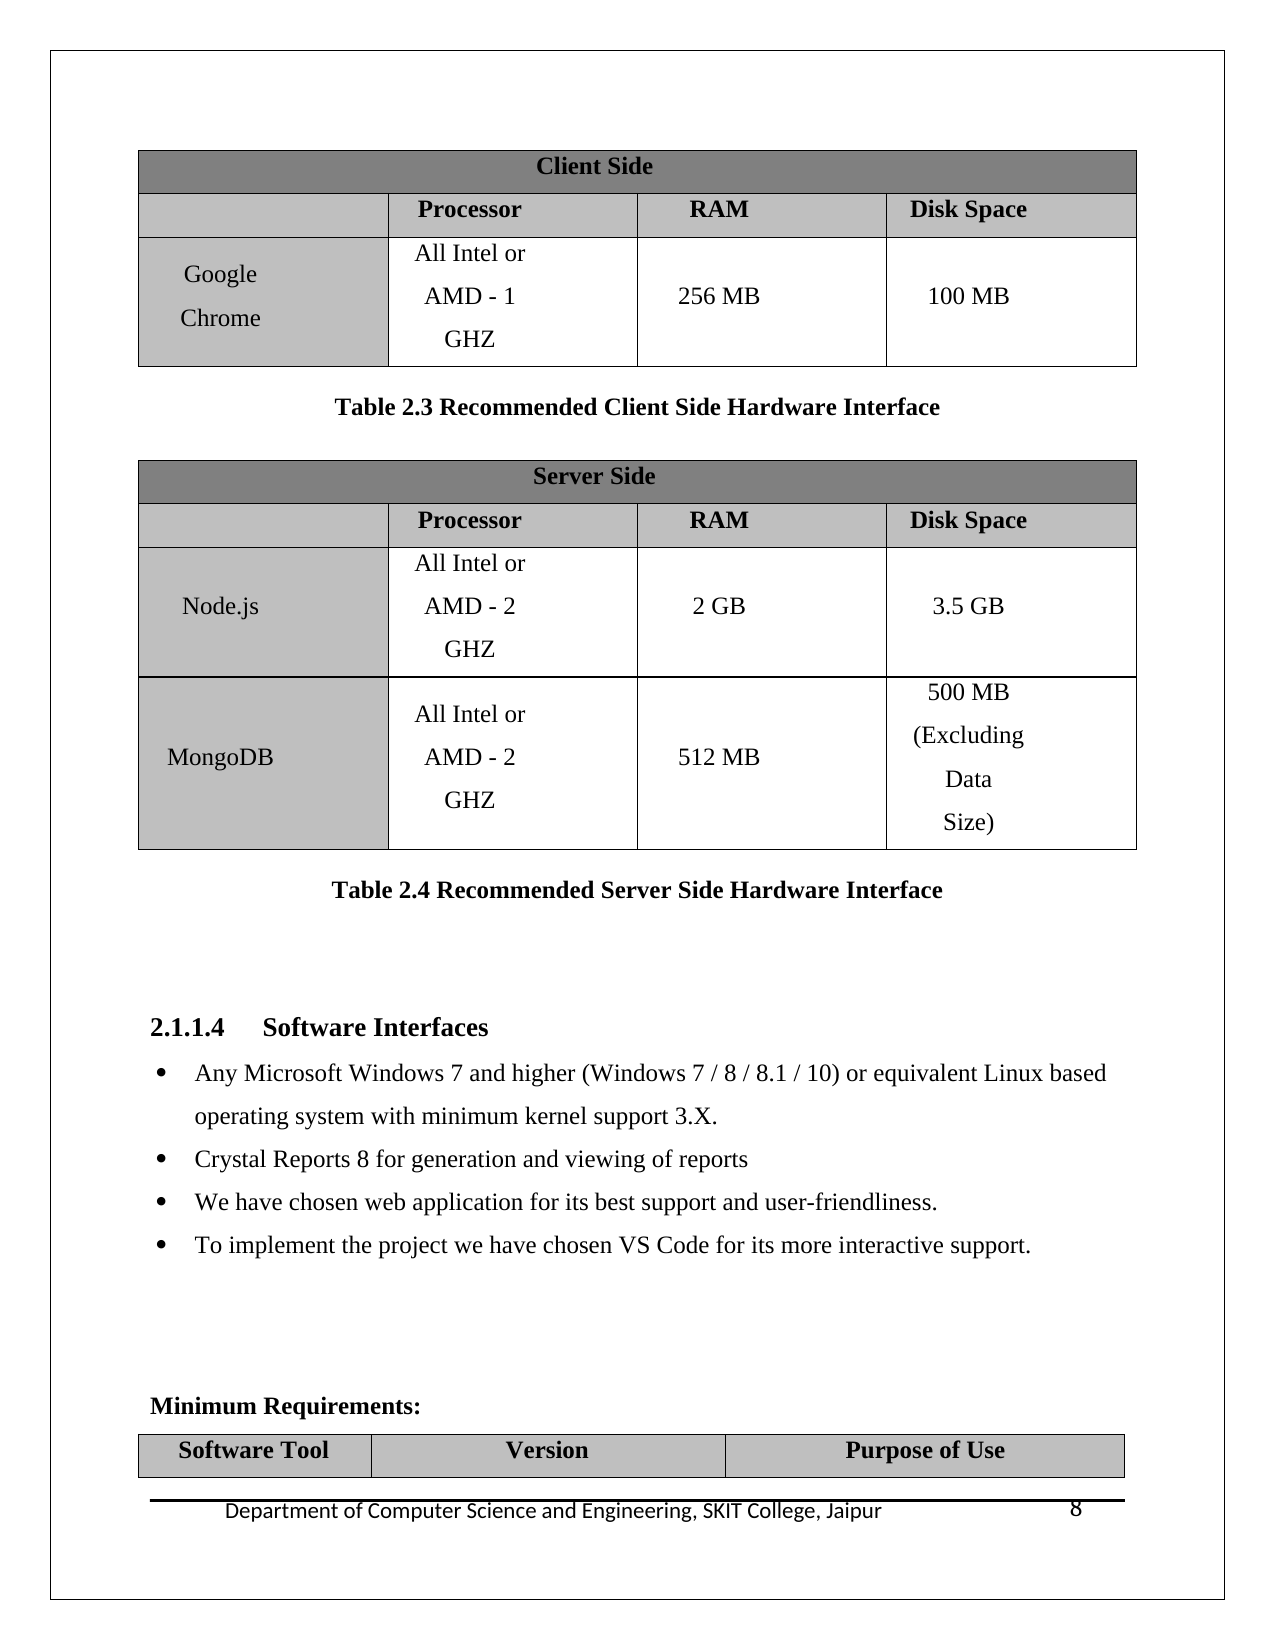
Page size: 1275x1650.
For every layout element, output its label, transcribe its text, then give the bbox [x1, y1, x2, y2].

table_header Server Side [139, 461, 1136, 503]
table_cell RAM [638, 194, 886, 237]
table_cell Disk Space [887, 504, 1136, 547]
text Minimum Requirements: [150, 1391, 1039, 1419]
table_cell [139, 194, 388, 237]
table_cell [139, 504, 388, 547]
table_cell 2 GB [638, 548, 886, 676]
list Any Microsoft Windows 7 and higher (Windows 7 / 8 / 8.1 / 10) or equivalent Linux based operating system with minimum kernel support 3.X. [157, 1058, 1125, 1129]
list Table 2.3 Recommended Client Side Hardware Interface [150, 392, 1124, 421]
list To implement the project we have chosen VS Code for its more interactive support. [157, 1230, 1125, 1259]
table_header Purpose of Use [726, 1435, 1124, 1477]
text Table 2.4 Recommended Server Side Hardware Interface [150, 875, 1124, 903]
table_cell MongoDB [139, 678, 388, 849]
table_cell 256 MB [638, 238, 886, 366]
list Software Interfaces [150, 1011, 1029, 1042]
table_header Client Side [139, 151, 1136, 193]
table_cell Processor [389, 194, 637, 237]
table_cell RAM [638, 504, 886, 547]
table_header Software Tool [139, 1435, 371, 1477]
list We have chosen web application for its best support and user-friendliness. [157, 1187, 1125, 1216]
table_cell 100 MB [887, 238, 1136, 366]
table_cell 500 MB (Excluding Data Size) [887, 678, 1136, 849]
table_cell Processor [389, 504, 637, 547]
table_cell Disk Space [887, 194, 1136, 237]
table_header Version [372, 1435, 725, 1477]
table_cell All Intel or AMD - 1 GHZ [389, 238, 637, 366]
list Crystal Reports 8 for generation and viewing of reports [157, 1144, 1125, 1173]
table_cell All Intel or AMD - 2 GHZ [389, 678, 637, 849]
table_cell 512 MB [638, 678, 886, 849]
table_cell All Intel or AMD - 2 GHZ [389, 548, 637, 676]
table_cell Google Chrome [139, 238, 388, 366]
table_cell Node.js [139, 548, 388, 676]
table_cell 3.5 GB [887, 548, 1136, 676]
